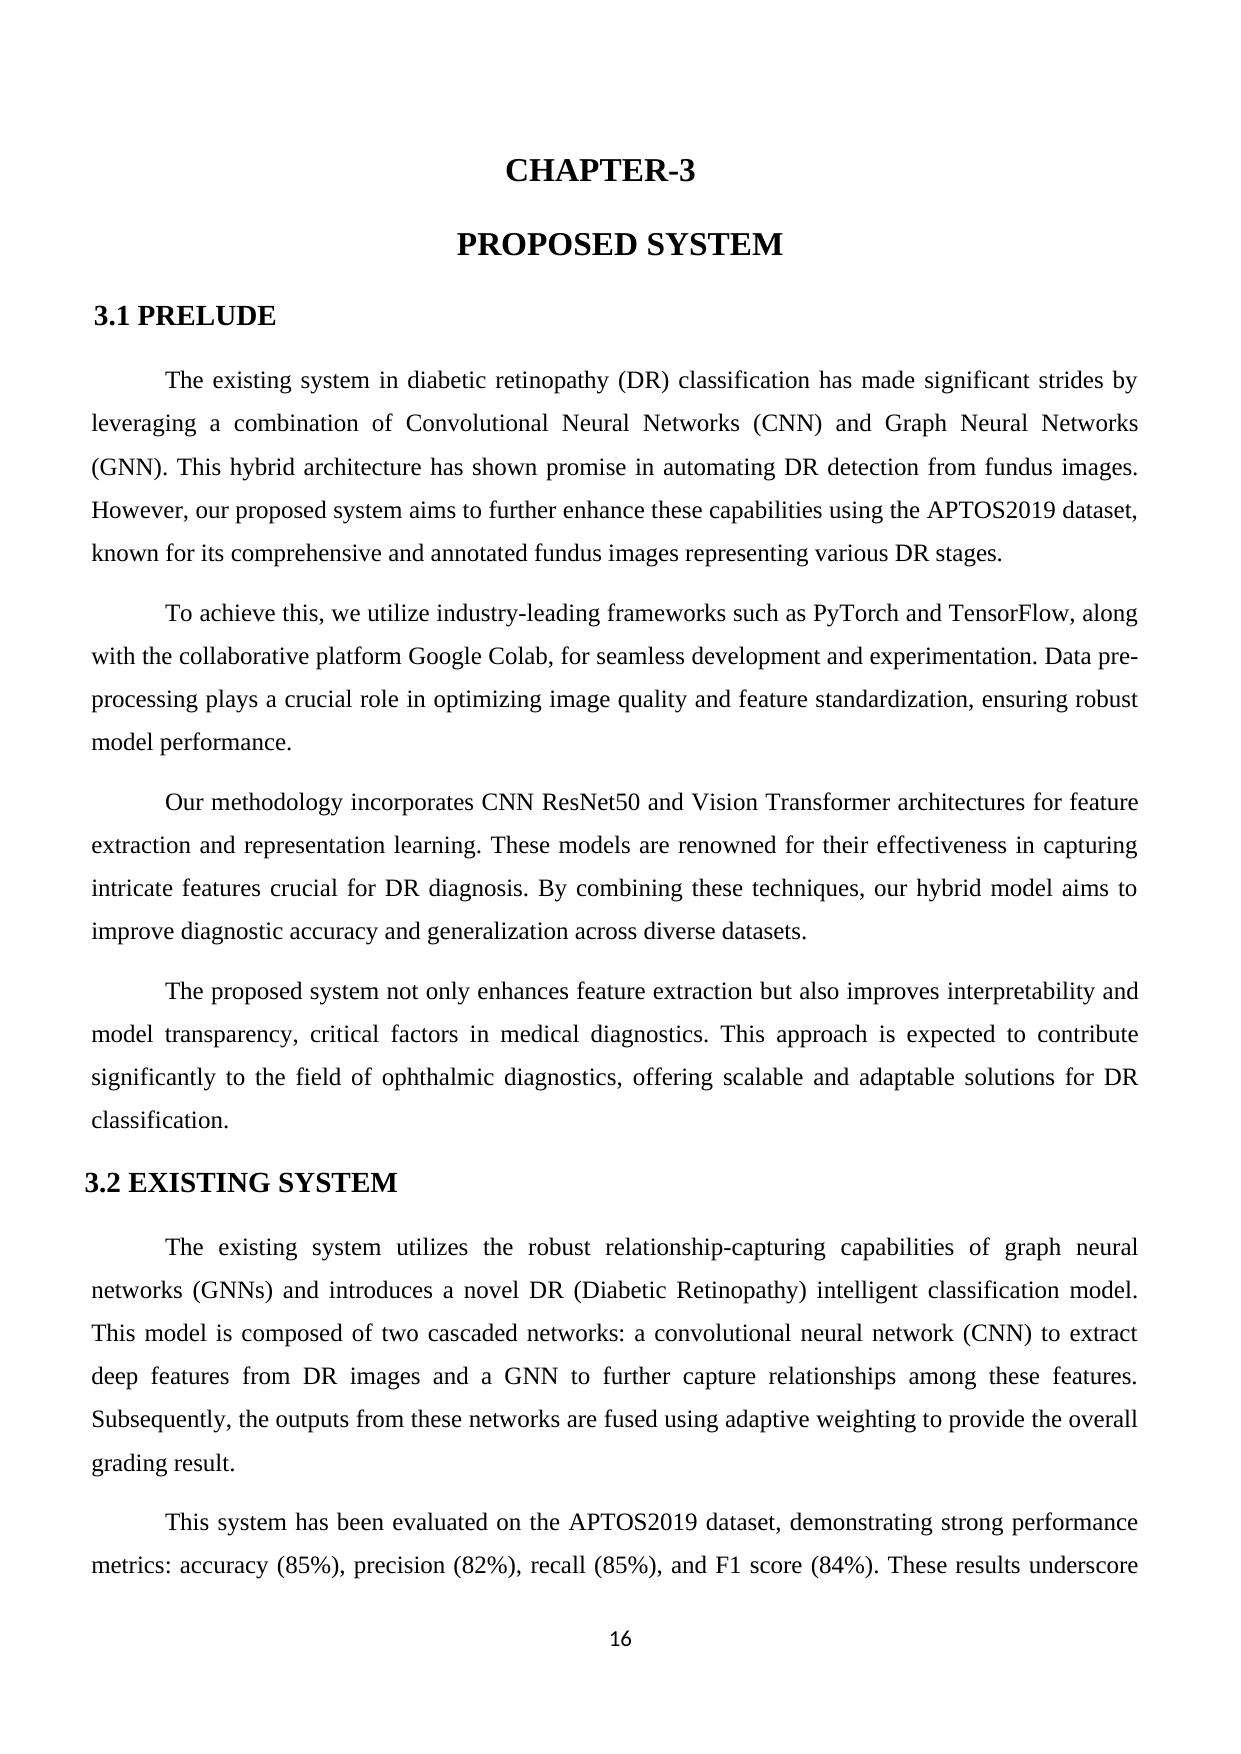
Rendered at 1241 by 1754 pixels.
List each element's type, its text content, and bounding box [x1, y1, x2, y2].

text 3.1 PRELUDE [94, 298, 1090, 332]
text CHAPTER-3 [61, 150, 1139, 188]
text PROPOSED SYSTEM [150, 224, 1090, 262]
text The existing system in diabetic retinopathy (DR) classification has made significant strides by leveraging a combination of Convolutional Neural Networks (CNN) and Graph Neural Networks (GNN). This hybrid architecture has shown promise in automating DR detection from fundus images. However, our proposed system aims to further enhance these capabilities using the APTOS2019 dataset, known for its comprehensive and annotated fundus images representing various DR stages. [91, 365, 1139, 567]
text Our methodology incorporates CNN ResNet50 and Vision Transformer architectures for feature extraction and representation learning. These models are renowned for their effectiveness in capturing intricate features crucial for DR diagnosis. By combining these techniques, our hybrid model aims to improve diagnostic accuracy and generalization across diverse datasets. [91, 787, 1139, 945]
text The existing system utilizes the robust relationship-capturing capabilities of graph neural networks (GNNs) and introduces a novel DR (Diabetic Retinopathy) intelligent classification model. This model is composed of two cascaded networks: a convolutional neural network (CNN) to extract deep features from DR images and a GNN to further capture relationships among these features. Subsequently, the outputs from these networks are fused using adaptive weighting to provide the overall grading result. [91, 1232, 1139, 1476]
text 3.2 EXISTING SYSTEM [37, 1165, 1139, 1199]
text To achieve this, we utilize industry-leading frameworks such as PyTorch and TensorFlow, along with the collaborative platform Google Colab, for seamless development and experimentation. Data pre-processing plays a crucial role in optimizing image quality and feature standardization, ensuring robust model performance. [91, 598, 1139, 756]
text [91, 1507, 1139, 1579]
text The proposed system not only enhances feature extraction but also improves interpretability and model transparency, critical factors in medical diagnostics. This approach is expected to contribute significantly to the field of ophthalmic diagnostics, offering scalable and adaptable solutions for DR classification. [91, 976, 1139, 1134]
